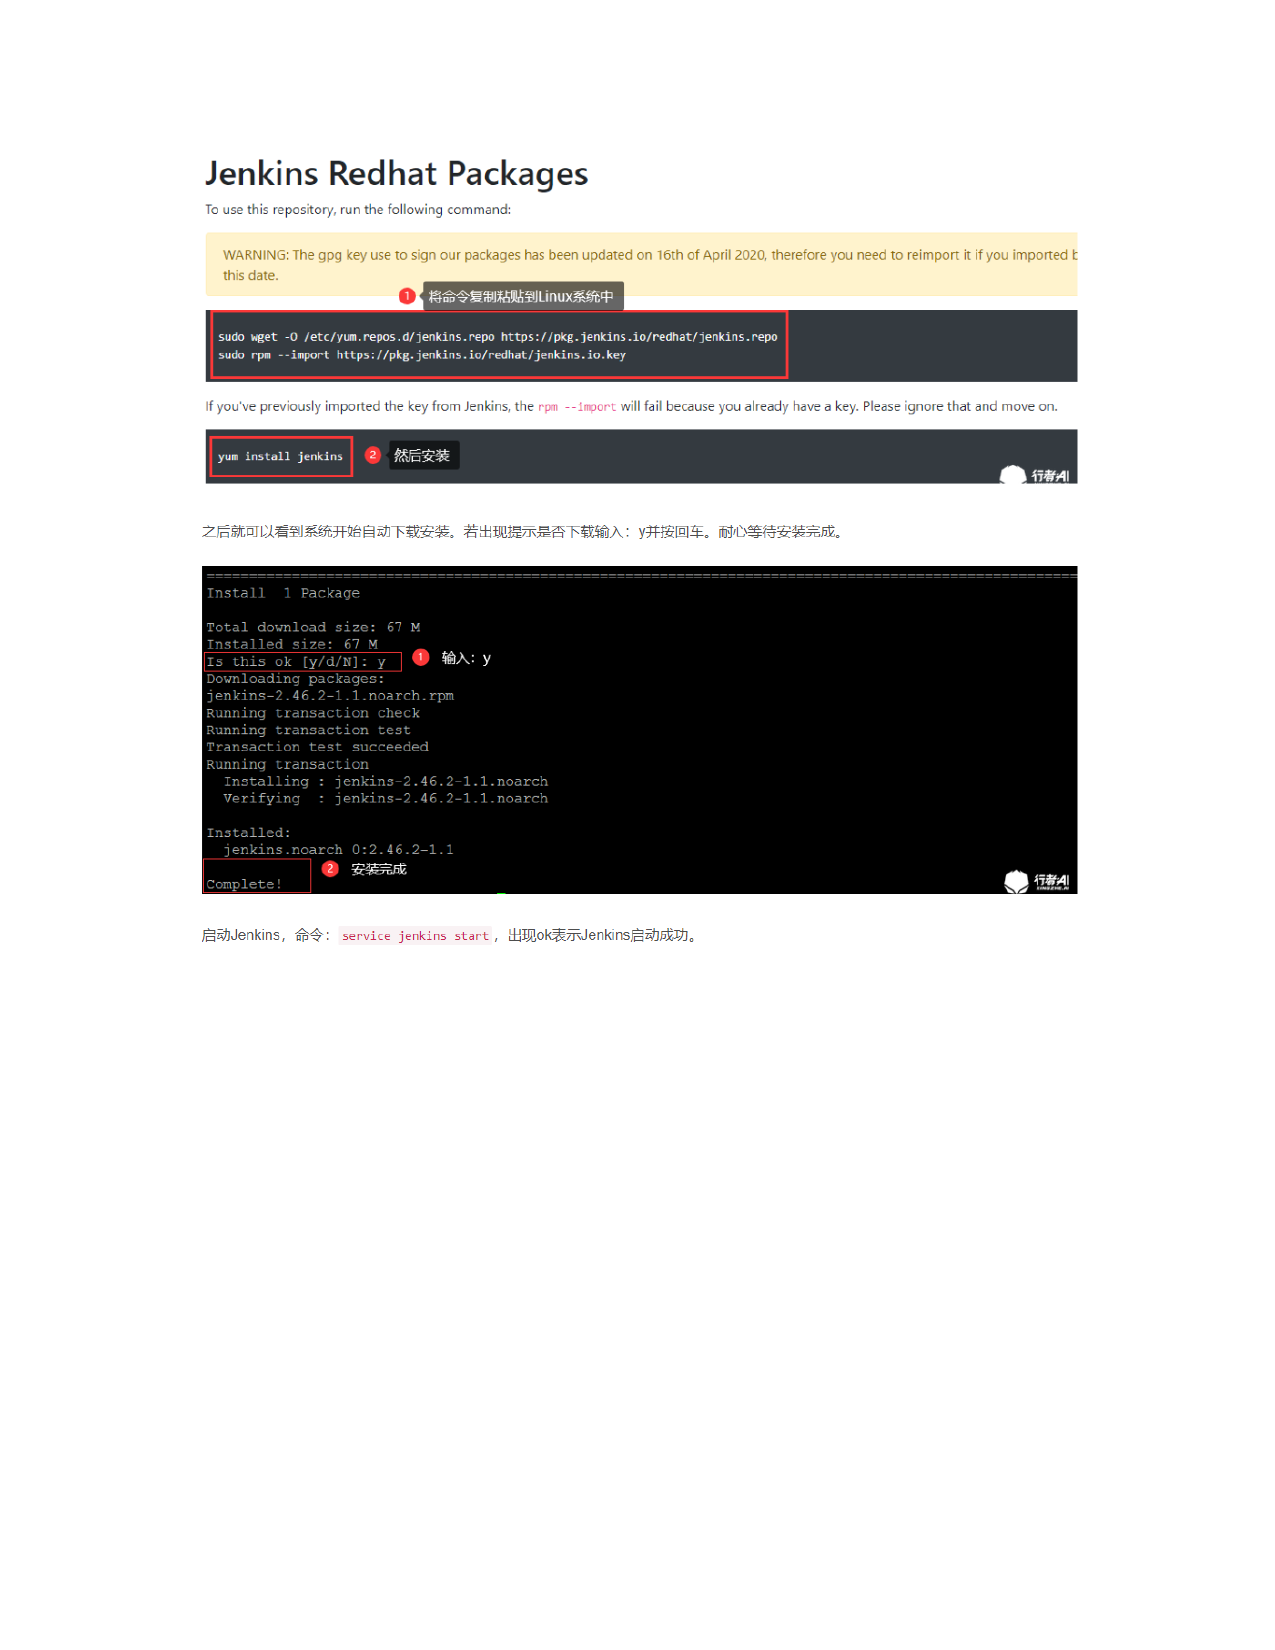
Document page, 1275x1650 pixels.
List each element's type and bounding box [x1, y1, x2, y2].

picture [187, 150, 1088, 955]
